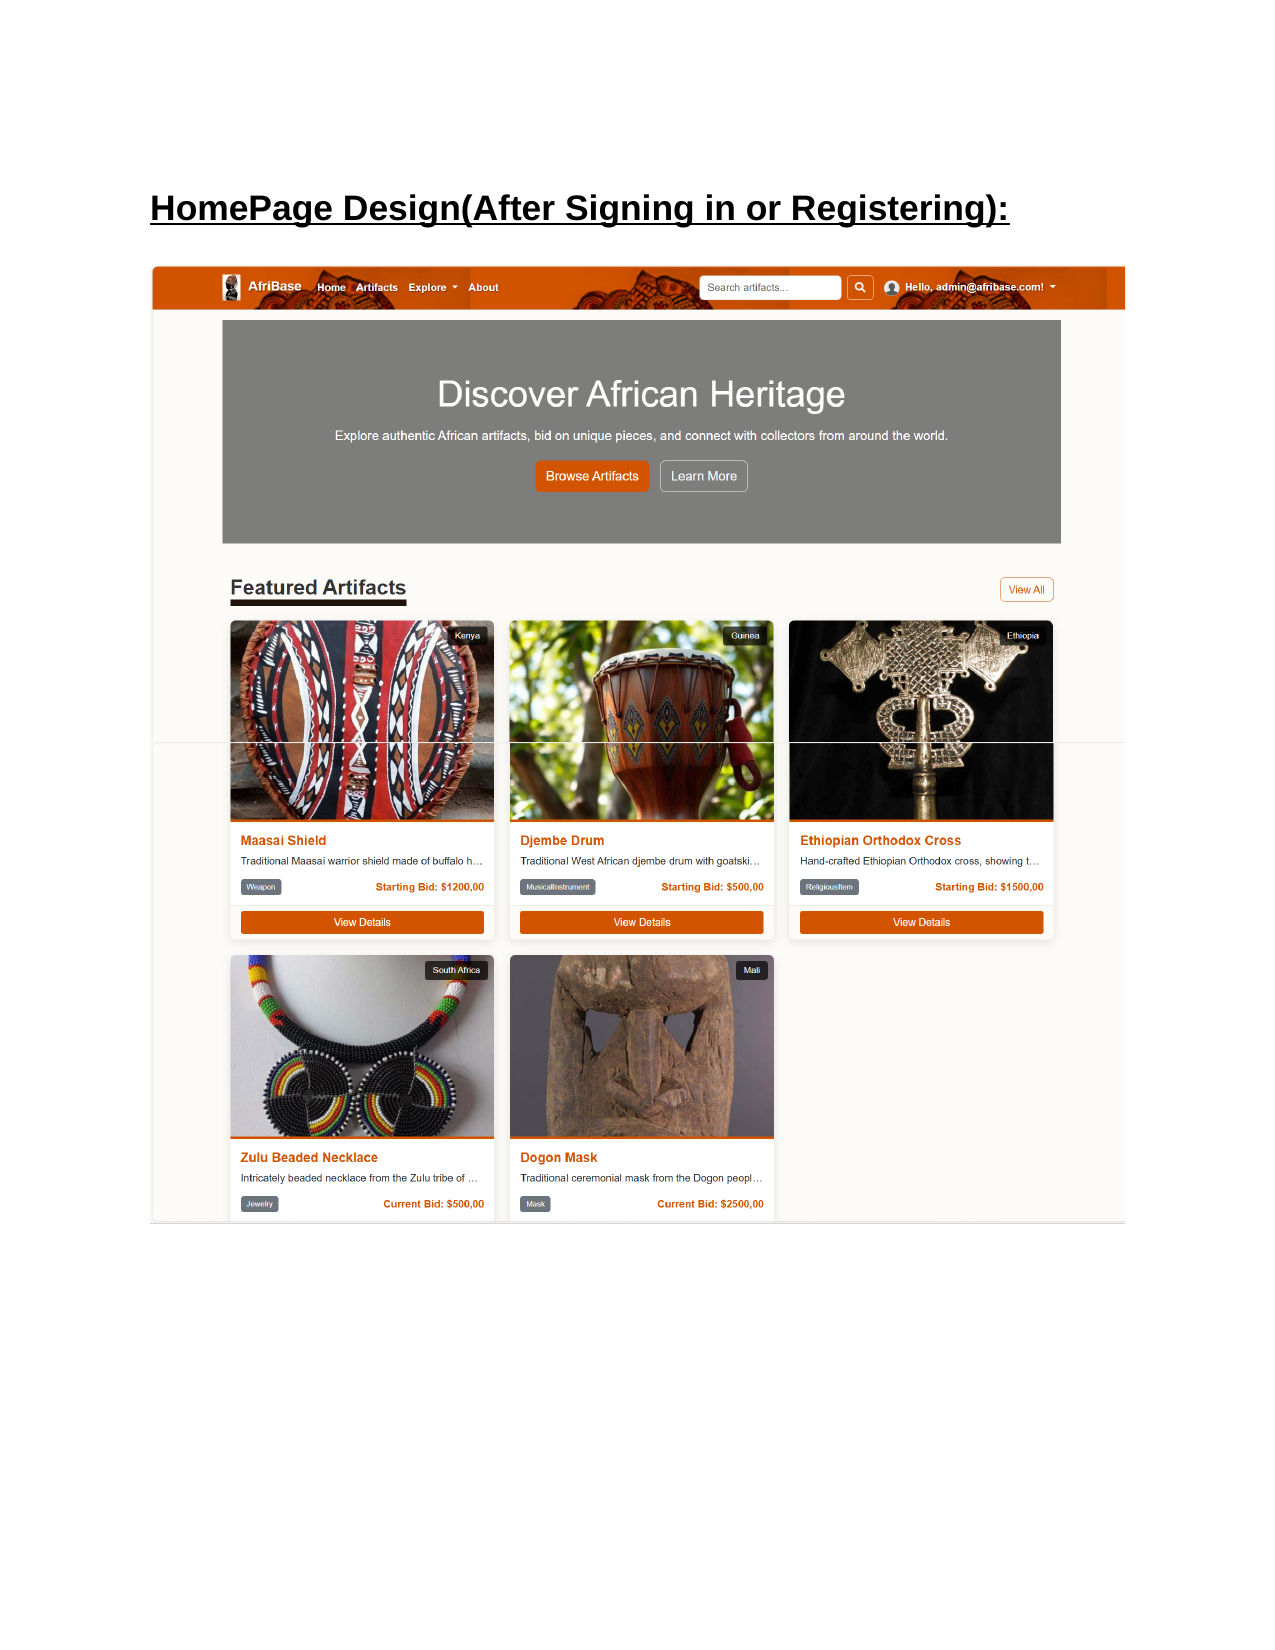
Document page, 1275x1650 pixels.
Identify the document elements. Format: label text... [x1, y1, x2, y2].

picture [150, 265, 1125, 1224]
subtitle HomePage Design(After Signing in or Registering): [150, 187, 1125, 228]
